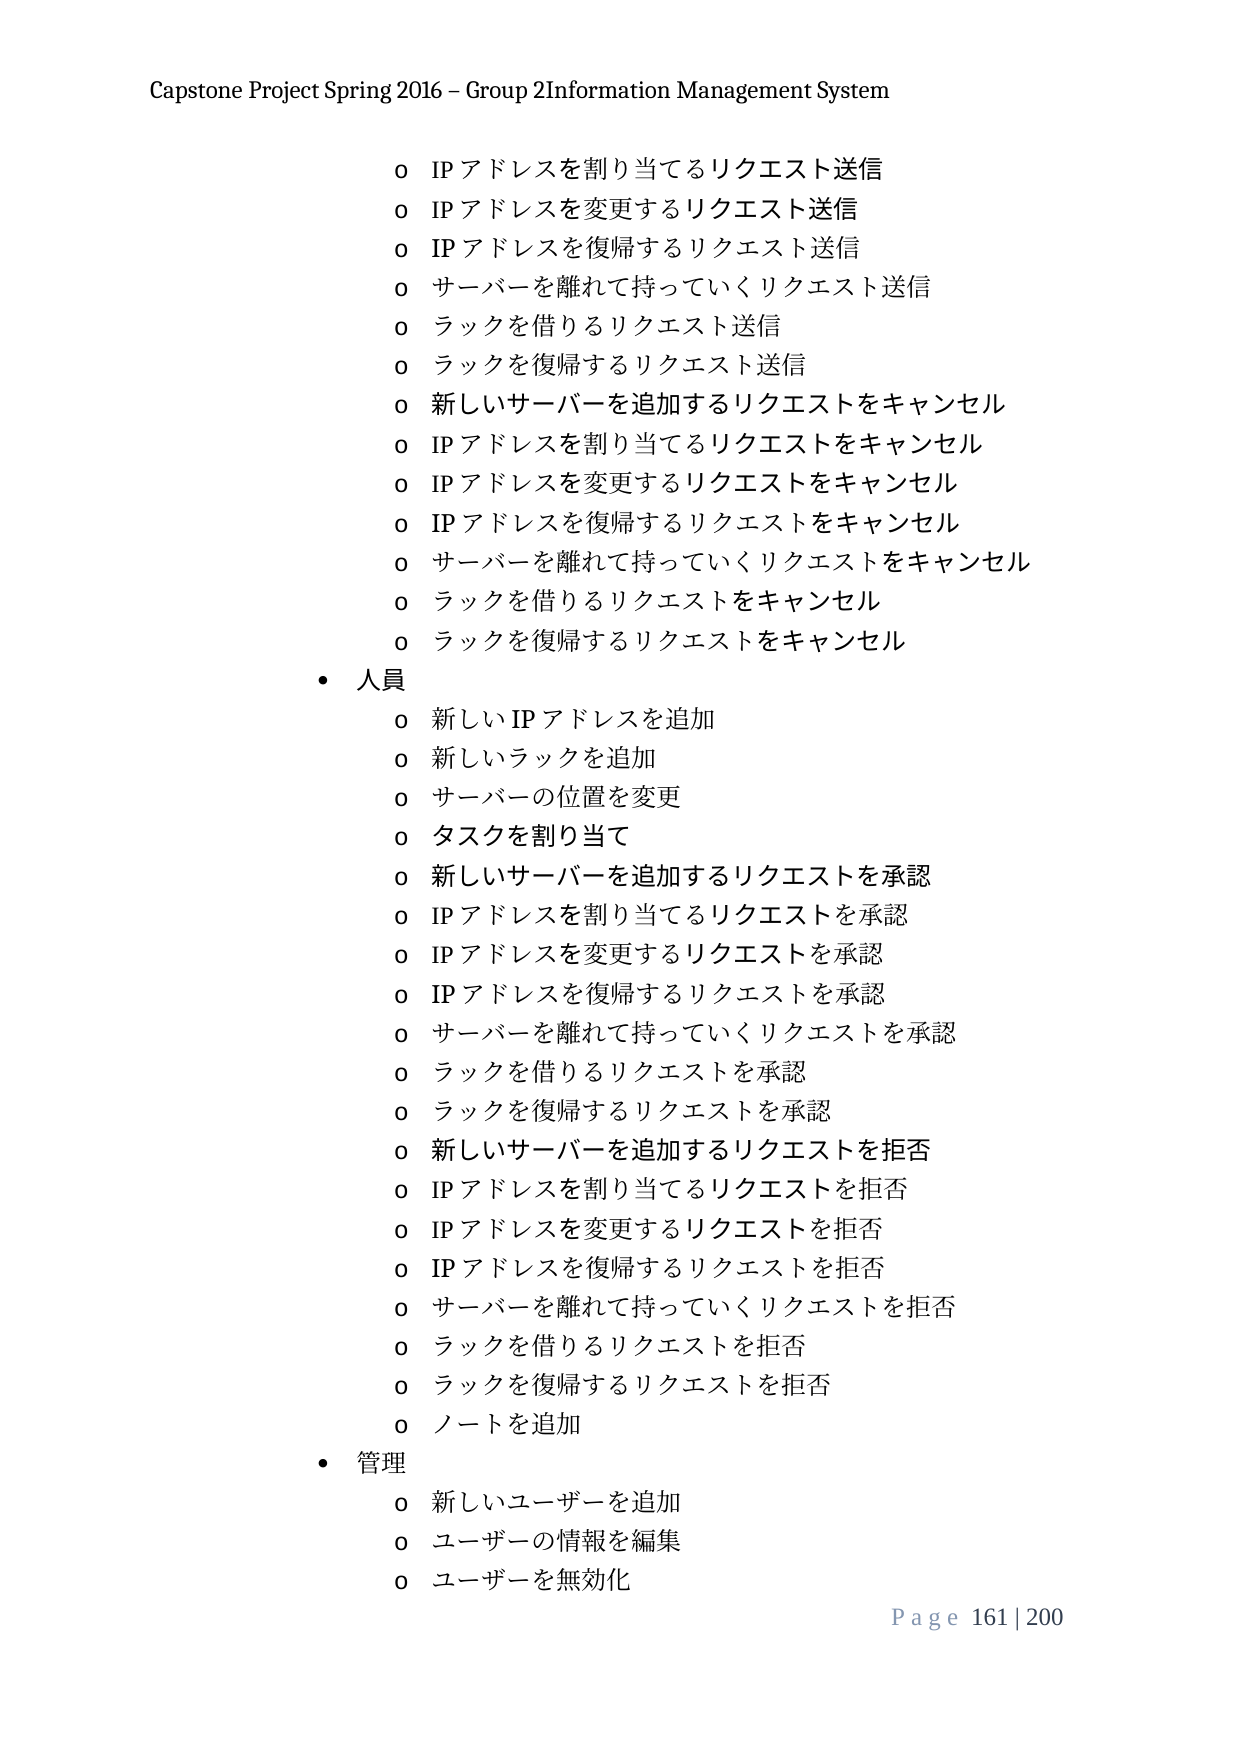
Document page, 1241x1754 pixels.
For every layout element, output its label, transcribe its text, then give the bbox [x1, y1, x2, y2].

list IPアドレスを割り当てるリクエストを承認 [394, 896, 1090, 932]
list IPアドレスを割り当てるリクエスト送信 [394, 150, 1090, 186]
list 新しいサーバーを追加するリクエストをキャンセル [394, 385, 1090, 421]
list サーバーの位置を変更 [394, 778, 1090, 814]
list IPアドレスを変更するリクエスト送信 [394, 189, 1090, 226]
list 人員 [319, 661, 1090, 697]
list IPアドレスを復帰するリクエスト送信 [394, 229, 1090, 265]
list IPアドレスを復帰するリクエストを承認 [394, 974, 1090, 1011]
list IPアドレスを変更するリクエストを拒否 [394, 1209, 1090, 1246]
list 管理 [319, 1444, 1090, 1480]
list ラックを借りるリクエストを拒否 [394, 1327, 1090, 1363]
list サーバーを離れて持っていくリクエスト送信 [394, 268, 1090, 304]
list ユーザーを無効化 [394, 1561, 1090, 1597]
list IPアドレスを復帰するリクエストを拒否 [394, 1249, 1090, 1285]
list ラックを借りるリクエストを承認 [394, 1052, 1090, 1089]
list ラックを借りるリクエストをキャンセル [394, 582, 1090, 618]
list IPアドレスを割り当てるリクエストを拒否 [394, 1170, 1090, 1206]
list IPアドレスを変更するリクエストを承認 [394, 935, 1090, 971]
list IPアドレスを割り当てるリクエストをキャンセル [394, 424, 1090, 461]
list サーバーを離れて持っていくリクエストを承認 [394, 1013, 1090, 1050]
list サーバーを離れて持っていくリクエストをキャンセル [394, 542, 1090, 579]
list 新しいサーバーを追加するリクエストを承認 [394, 856, 1090, 893]
list 新しいラックを追加 [394, 739, 1090, 775]
list 新しいユーザーを追加 [394, 1483, 1090, 1519]
list ラックを復帰するリクエストを承認 [394, 1092, 1090, 1128]
list IPアドレスを変更するリクエストをキャンセル [394, 464, 1090, 500]
list タスクを割り当て [394, 817, 1090, 853]
list 新しいサーバーを追加するリクエストを拒否 [394, 1131, 1090, 1167]
list ラックを復帰するリクエストを拒否 [394, 1366, 1090, 1402]
list ラックを借りるリクエスト送信 [394, 307, 1090, 343]
list IPアドレスを復帰するリクエストをキャンセル [394, 503, 1090, 539]
list 新しいIPアドレスを追加 [394, 700, 1090, 736]
list ラックを復帰するリクエストをキャンセル [394, 621, 1090, 658]
list ユーザーの情報を編集 [394, 1522, 1090, 1558]
list サーバーを離れて持っていくリクエストを拒否 [394, 1288, 1090, 1324]
list ノートを追加 [394, 1405, 1090, 1441]
list ラックを復帰するリクエスト送信 [394, 346, 1090, 382]
